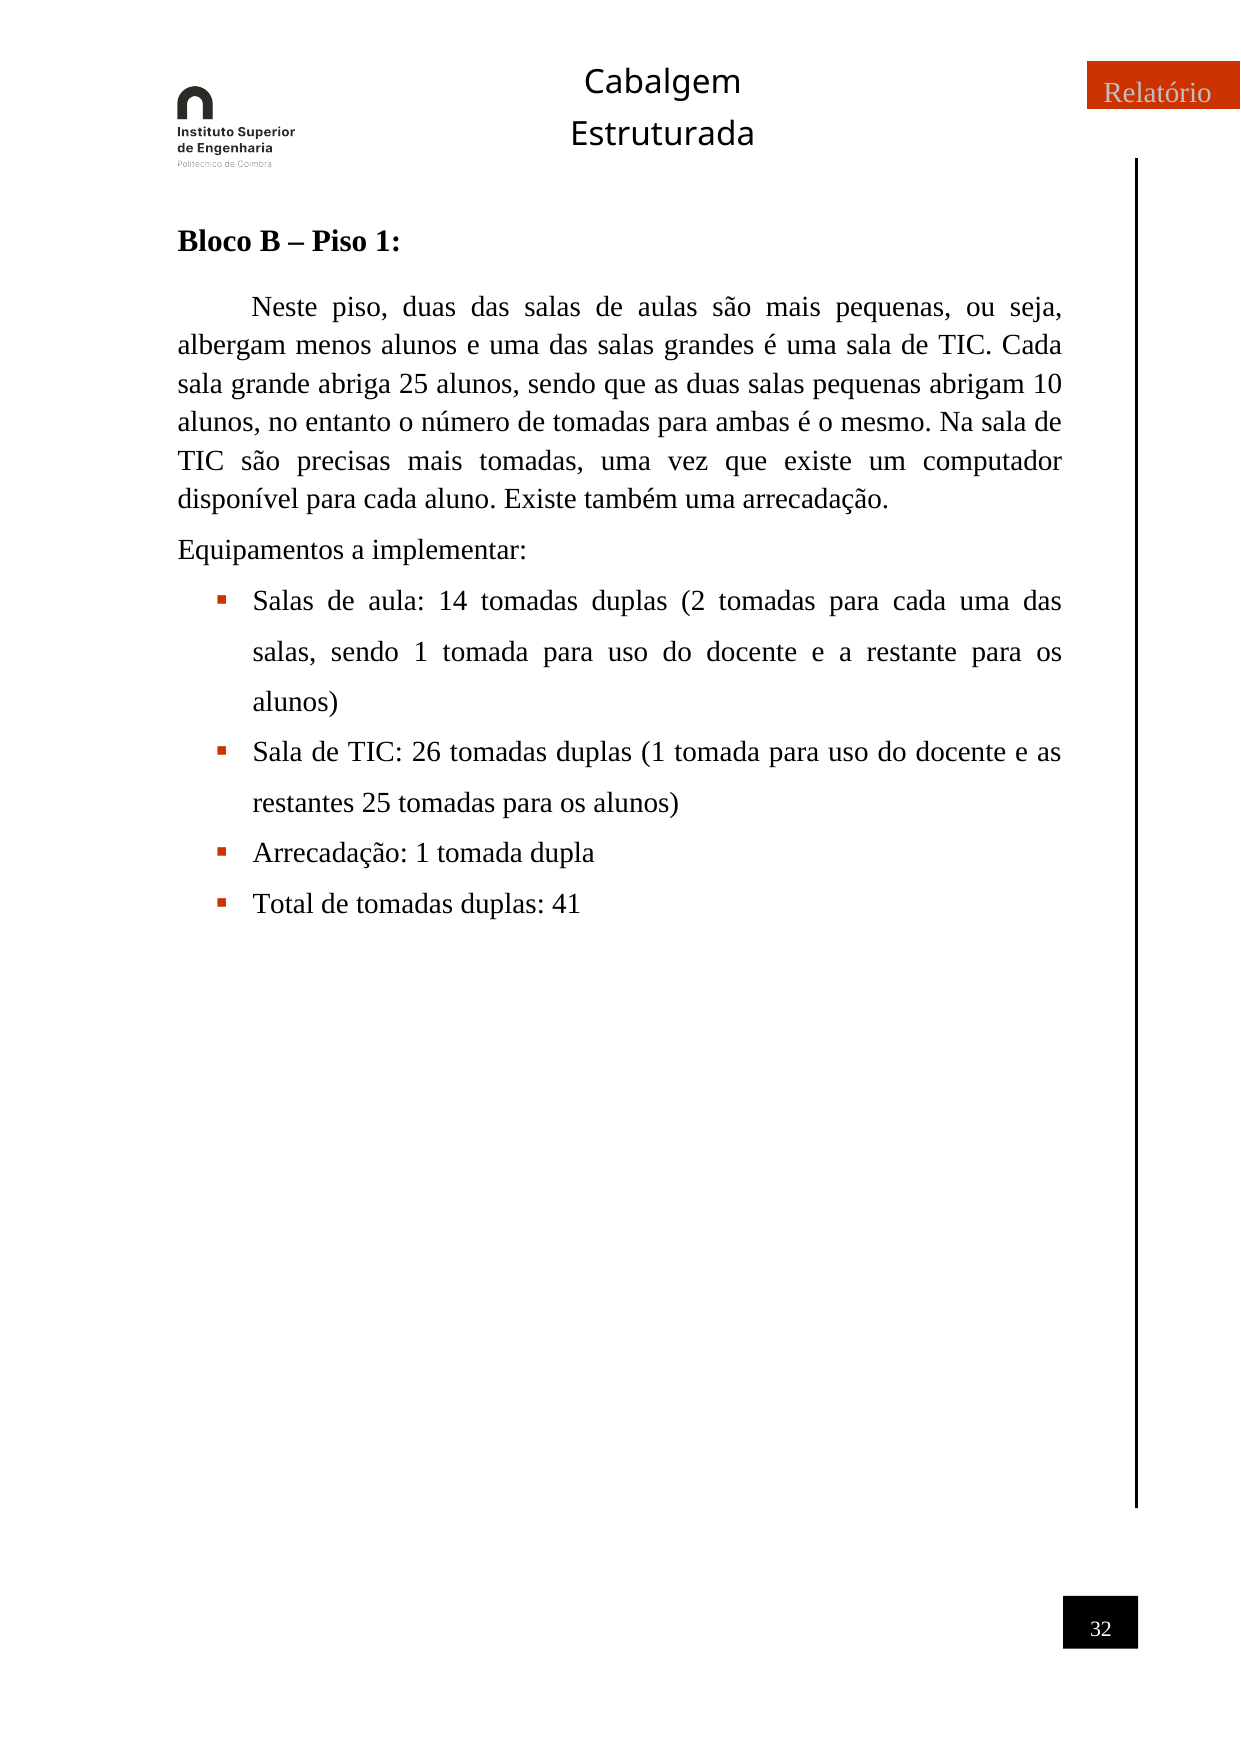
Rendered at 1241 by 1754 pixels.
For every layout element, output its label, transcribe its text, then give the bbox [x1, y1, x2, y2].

picture [177, 86, 295, 167]
text Bloco B – Piso 1: [177, 222, 1063, 258]
text Neste piso, duas das salas de aulas são mais pequenas, ou seja, albergam menos alunos e uma das salas grandes é uma sala de TIC. Cada sala grande abriga 25 alunos, sendo que as duas salas pequenas abrigam 10 alunos, no entanto o número de tomadas para ambas é o mesmo. Na sala de TIC são precisas mais tomadas, uma vez que existe um computador disponível para cada aluno. Existe também uma arrecadação. [177, 289, 1063, 515]
list Salas de aula: 14 tomadas duplas (2 tomadas para cada uma das salas, sendo 1 tomada para uso do docente e a restante para os alunos) [215, 583, 1063, 718]
list Arrecadação: 1 tomada dupla [215, 835, 1063, 869]
text Equipamentos a implementar: [177, 532, 1063, 566]
list Total de tomadas duplas: 41 [215, 886, 1063, 919]
list Sala de TIC: 26 tomadas duplas (1 tomada para uso do docente e as restantes 25 tomadas para os alunos) [215, 734, 1063, 818]
